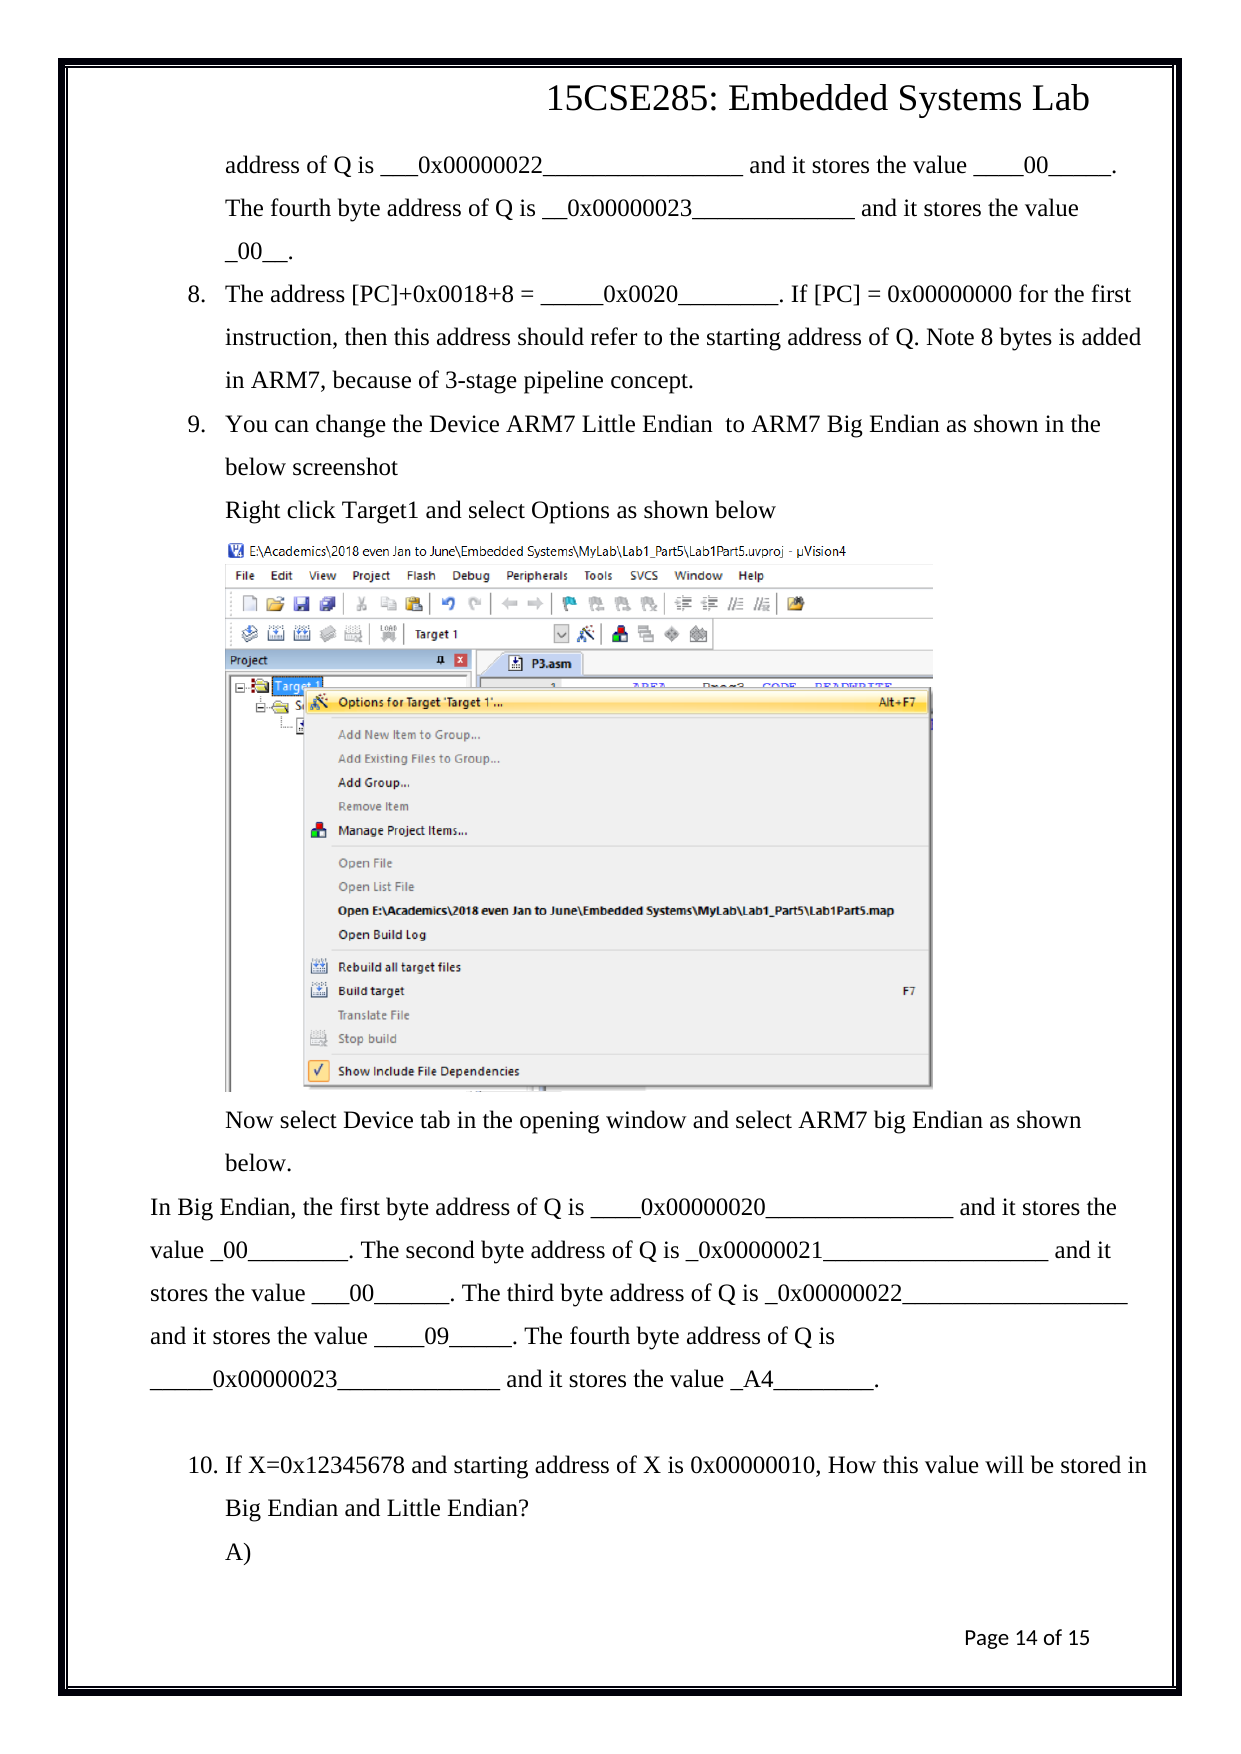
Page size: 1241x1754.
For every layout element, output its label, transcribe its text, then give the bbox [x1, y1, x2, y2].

list A) [225, 1537, 1153, 1565]
list The address [PC]+0x0018+8 = _____0x0020________. If [PC] = 0x00000000 for the first instruction, then this address should refer to the starting address of Q. Note 8 bytes is added in ARM7, because of 3-stage pipeline concept. [187, 279, 1153, 394]
list If X=0x12345678 and starting address of X is 0x00000010, How this value will be stored in [187, 1450, 1153, 1479]
list You can change the Device ARM7 Little Endian to ARM7 Big Endian as shown in the below screenshot [187, 409, 1153, 481]
text In Big Endian, the first byte address of Q is ____0x00000020_______________ and it stores the value _00________. The second byte address of Q is _0x00000021__________________ and it stores the value ___00______. The third byte address of Q is _0x00000022__________________ and it stores the value ____09_____. The fourth byte address of Q is _____0x00000023_____________ and it stores the value _A4________. [150, 1192, 1153, 1393]
list Right click Target1 and select Options as shown below [225, 495, 1153, 524]
list Big Endian and Little Endian? [225, 1493, 1153, 1522]
picture [225, 538, 933, 1092]
list Now select Device tab in the opening window and select ARM7 big Endian as shown below. [225, 1105, 1153, 1177]
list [187, 150, 1153, 265]
